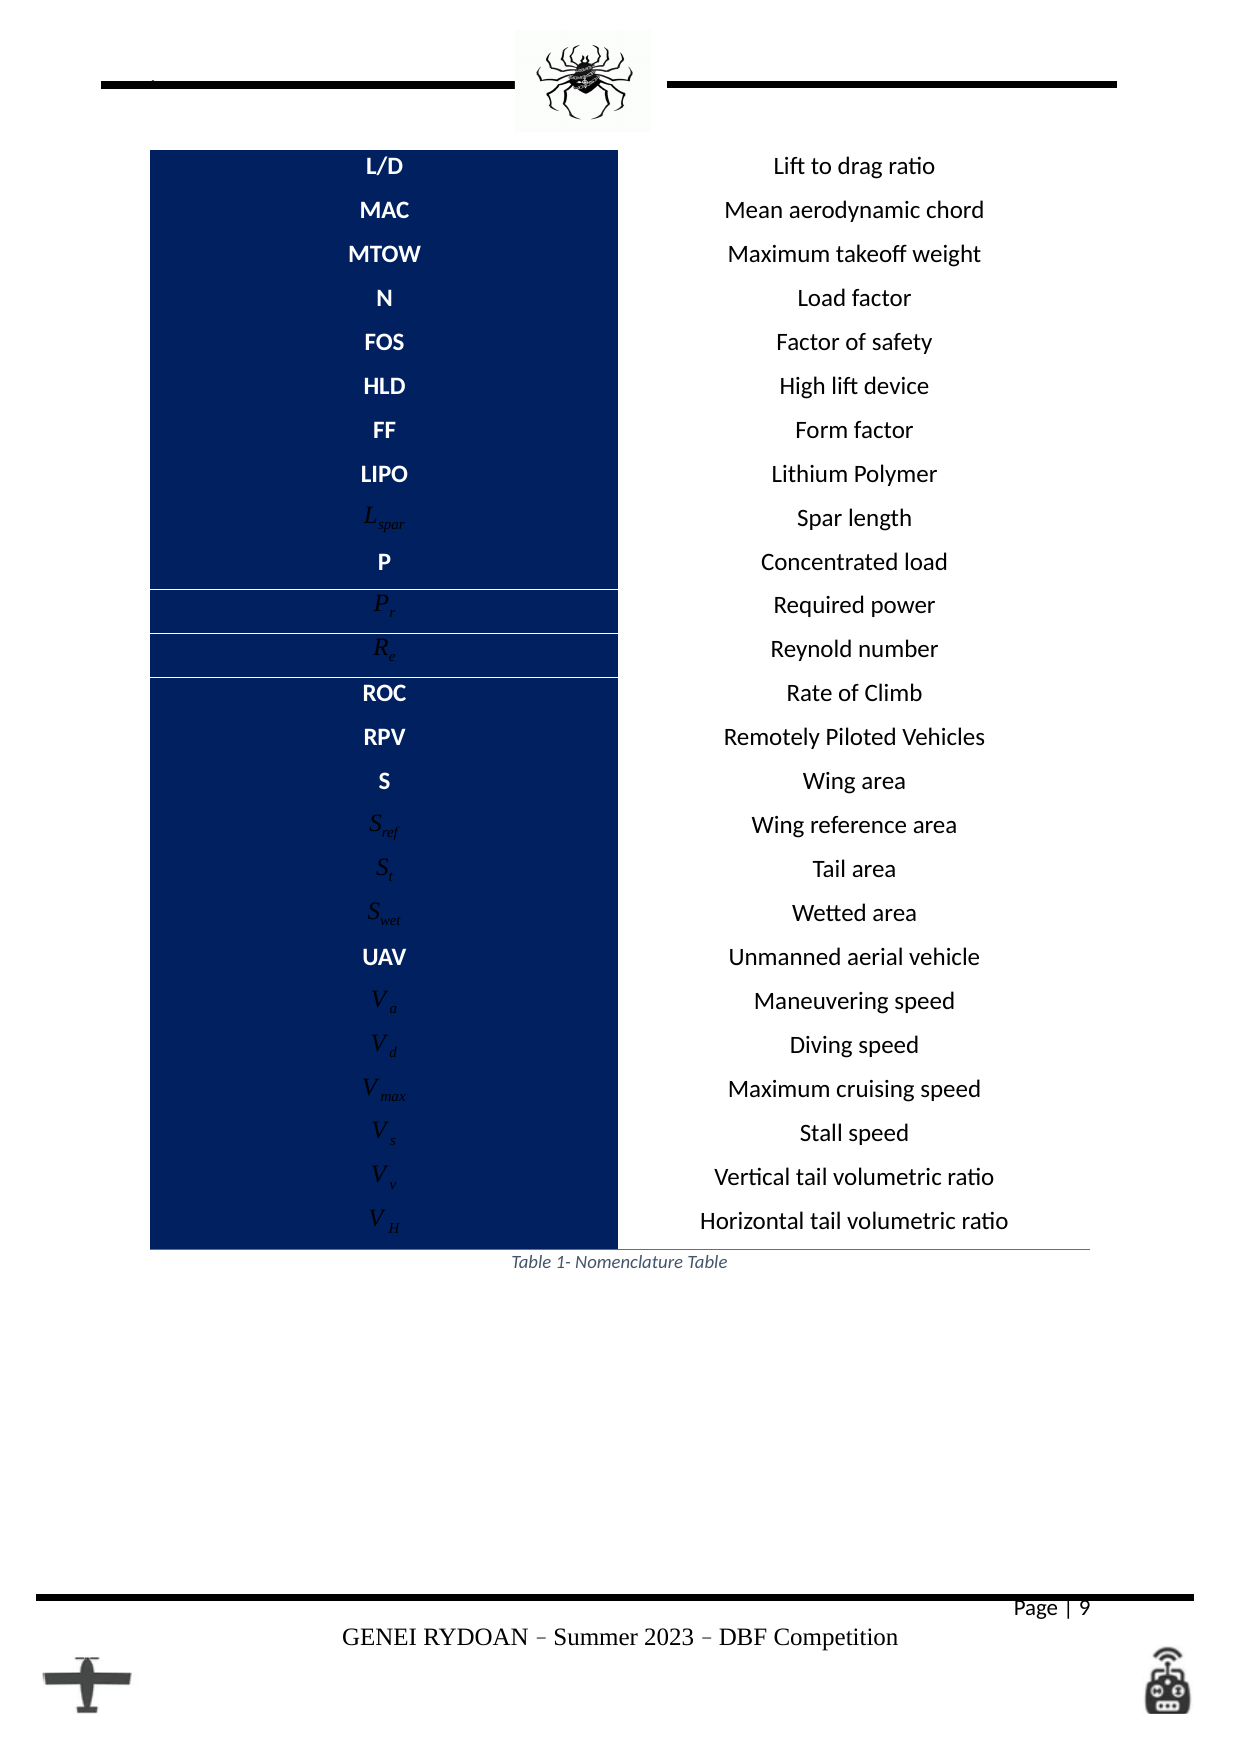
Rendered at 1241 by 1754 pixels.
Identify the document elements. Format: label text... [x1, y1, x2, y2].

table_cell [150, 985, 618, 1029]
table_cell ROC [150, 678, 618, 721]
table_cell Stall speed [619, 1117, 1090, 1161]
table_cell [150, 853, 618, 897]
table_cell LIPO [150, 458, 618, 502]
table_cell Diving speed [619, 1029, 1090, 1073]
table_cell [150, 1161, 618, 1205]
table_cell RPV [150, 721, 618, 765]
table_cell Factor of safety [619, 326, 1090, 370]
table_cell [150, 590, 618, 633]
table_cell Vertical tail volumetric ratio [619, 1161, 1090, 1205]
table_cell Tail area [619, 853, 1090, 897]
table_cell [150, 502, 618, 546]
table_cell [150, 1073, 618, 1117]
table_cell N [150, 282, 618, 326]
table_cell P [150, 546, 618, 589]
picture [514, 30, 652, 132]
table_cell Reynold number [619, 634, 1090, 677]
table_cell [150, 1117, 618, 1161]
table_cell Rate of Climb [619, 678, 1090, 721]
table_cell [150, 1205, 618, 1249]
table_cell Maneuvering speed [619, 985, 1090, 1029]
table_cell S [150, 765, 618, 809]
table_cell [150, 634, 618, 677]
table_cell Spar length [619, 502, 1090, 546]
table_cell FOS [150, 326, 618, 370]
table_cell MAC [150, 194, 618, 238]
table_cell Wing reference area [619, 809, 1090, 853]
table_cell Lift to drag ratio [619, 150, 1090, 194]
table_cell Load factor [619, 282, 1090, 326]
table_cell [150, 809, 618, 853]
table_cell L/D [150, 150, 618, 194]
table_cell Maximum cruising speed [619, 1073, 1090, 1117]
table_cell High lift device [619, 370, 1090, 414]
picture [23, 1655, 150, 1714]
picture [1142, 1644, 1194, 1714]
table_cell Wing area [619, 765, 1090, 809]
table_cell Remotely Piloted Vehicles [619, 721, 1090, 765]
table_cell Required power [619, 590, 1090, 633]
table_cell FF [150, 414, 618, 458]
table_cell Lithium Polymer [619, 458, 1090, 502]
table_cell [150, 1029, 618, 1073]
table_cell Form factor [619, 414, 1090, 458]
table_cell Concentrated load [619, 546, 1090, 589]
table_cell MTOW [150, 238, 618, 282]
table_cell Unmanned aerial vehicle [619, 941, 1090, 985]
table_cell Horizontal tail volumetric ratio [619, 1205, 1090, 1249]
table_cell UAV [150, 941, 618, 985]
table_cell HLD [150, 370, 618, 414]
table_cell Mean aerodynamic chord [619, 194, 1090, 238]
table_cell [150, 897, 618, 941]
table_cell Maximum takeoff weight [619, 238, 1090, 282]
table_cell Wetted area [619, 897, 1090, 941]
